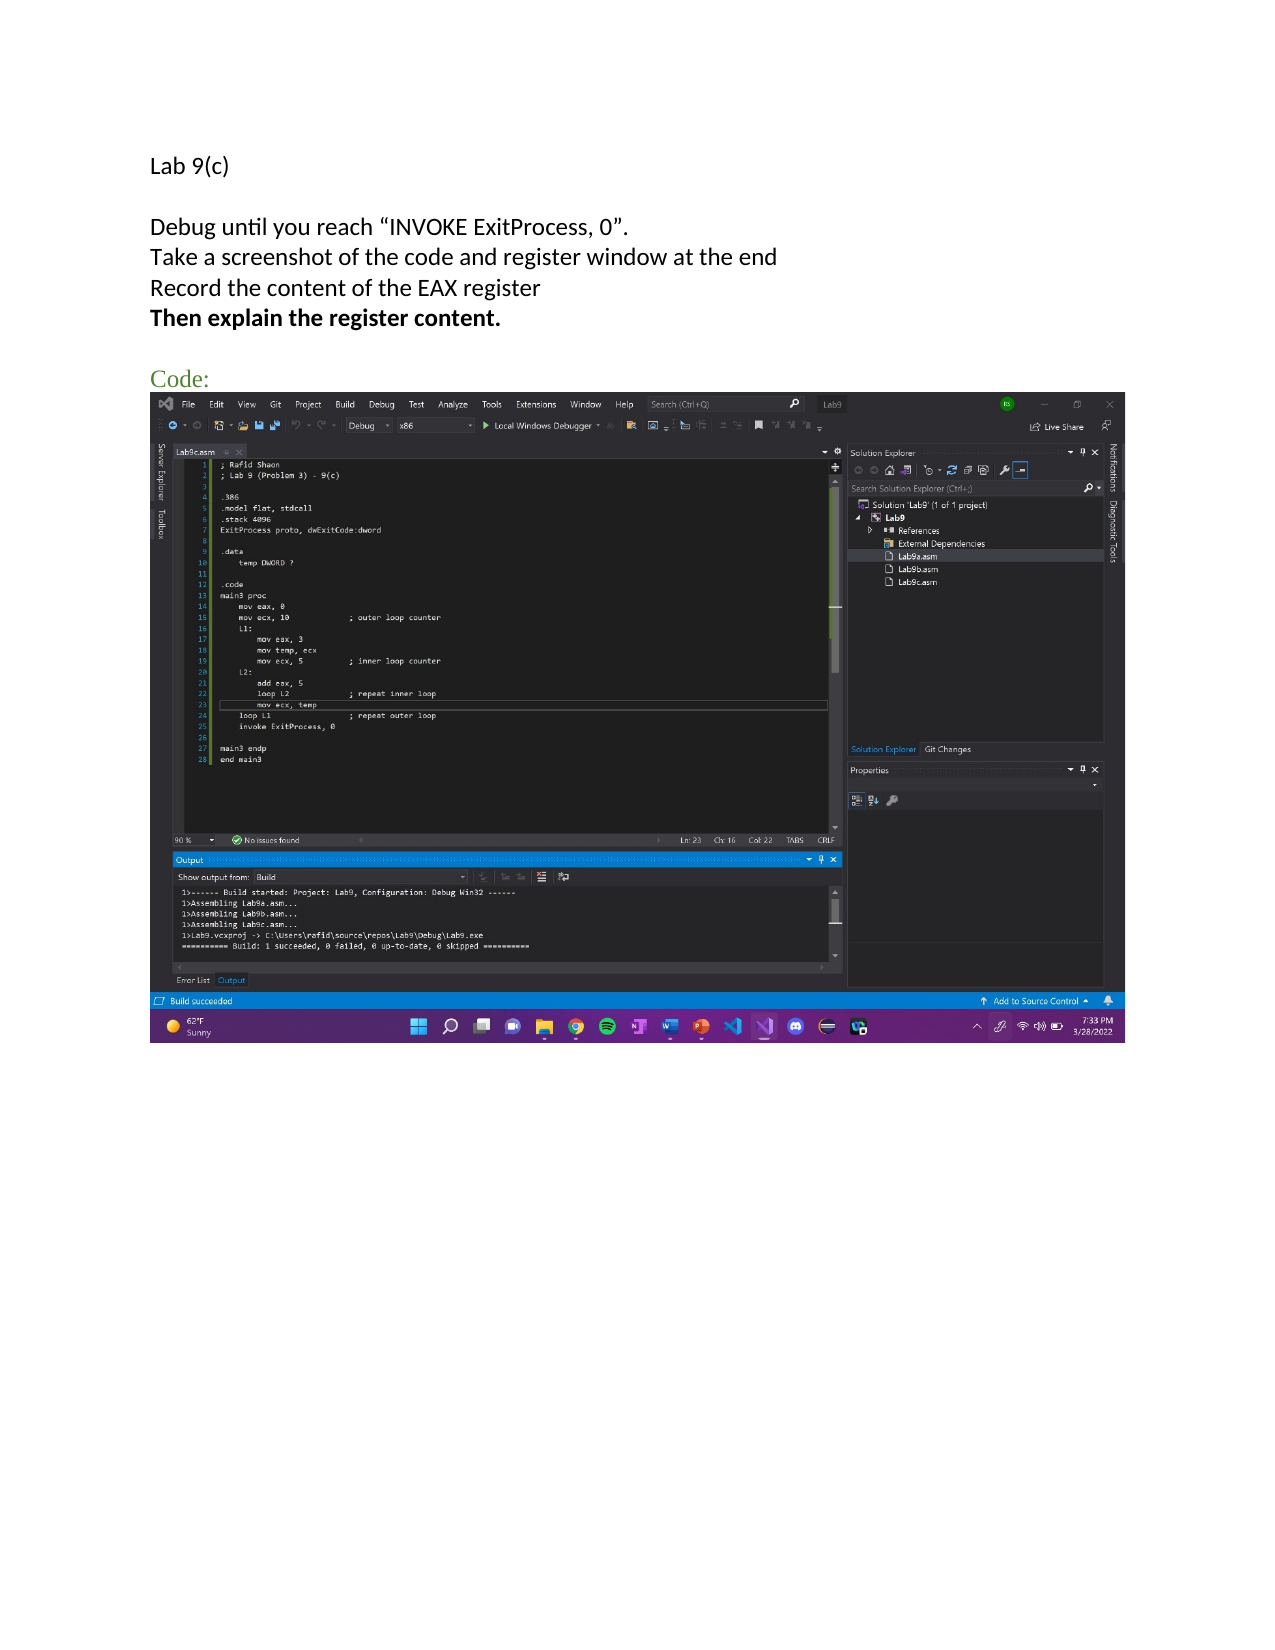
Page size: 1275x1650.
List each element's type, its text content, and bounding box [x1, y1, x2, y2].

text Code: [150, 364, 1125, 392]
picture [150, 392, 1125, 1043]
text Lab 9(c) [150, 150, 1125, 181]
text Then explain the register content. [150, 303, 1125, 333]
text Debug until you reach “INVOKE ExitProcess, 0”. [150, 211, 1125, 242]
text Take a screenshot of the code and register window at the end [150, 242, 1125, 272]
text Record the content of the EAX register [150, 272, 1125, 303]
